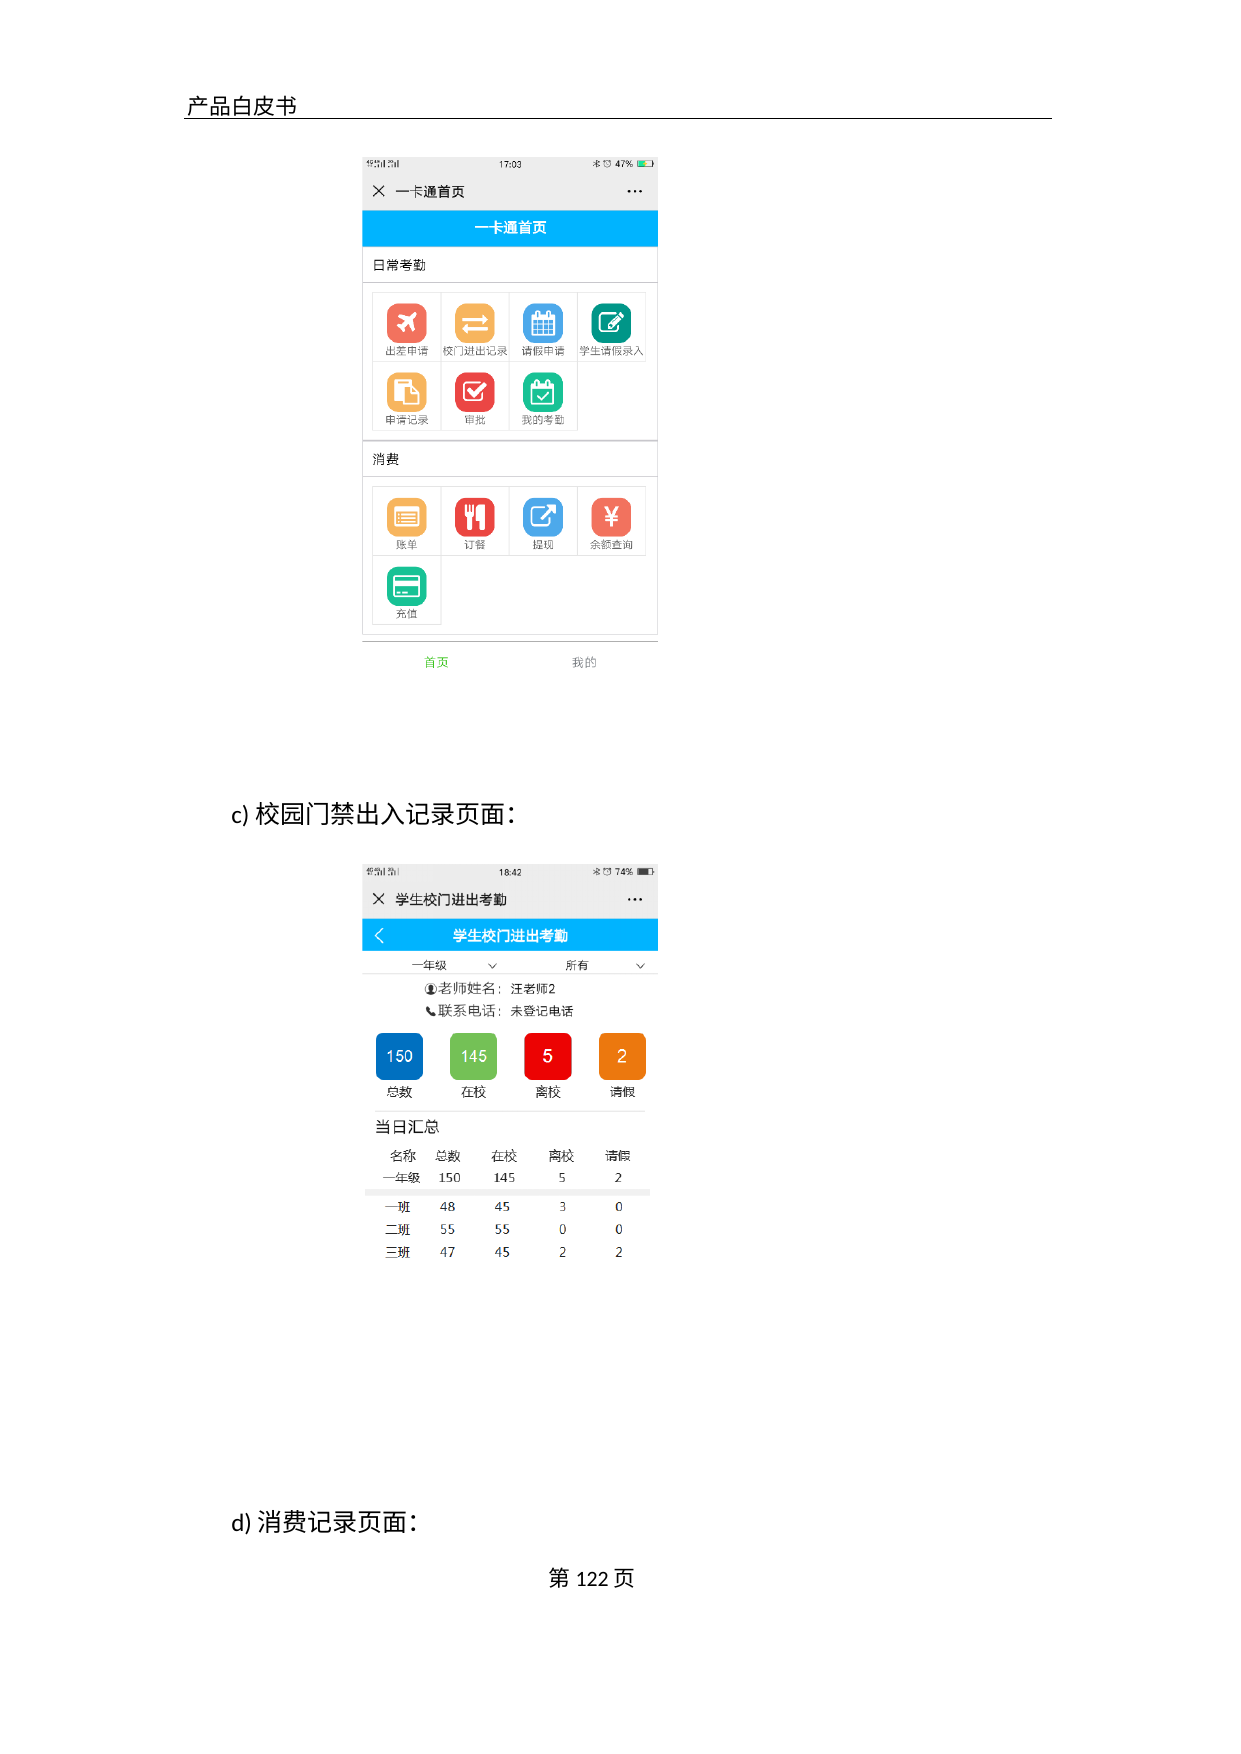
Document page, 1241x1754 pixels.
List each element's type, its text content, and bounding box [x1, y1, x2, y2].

picture [519, 929, 523, 942]
picture [362, 951, 658, 1387]
picture [469, 929, 481, 941]
picture [455, 931, 466, 939]
text c) 校园门禁出入记录页面： [187, 780, 1053, 845]
picture [521, 226, 529, 233]
picture [541, 930, 553, 942]
picture [555, 930, 567, 941]
picture [362, 247, 658, 682]
picture [488, 930, 495, 936]
picture [362, 864, 658, 918]
picture [362, 157, 658, 210]
picture [509, 222, 516, 233]
picture [502, 930, 509, 941]
text d) 消费记录页面： [187, 1488, 1053, 1553]
picture [527, 937, 538, 942]
